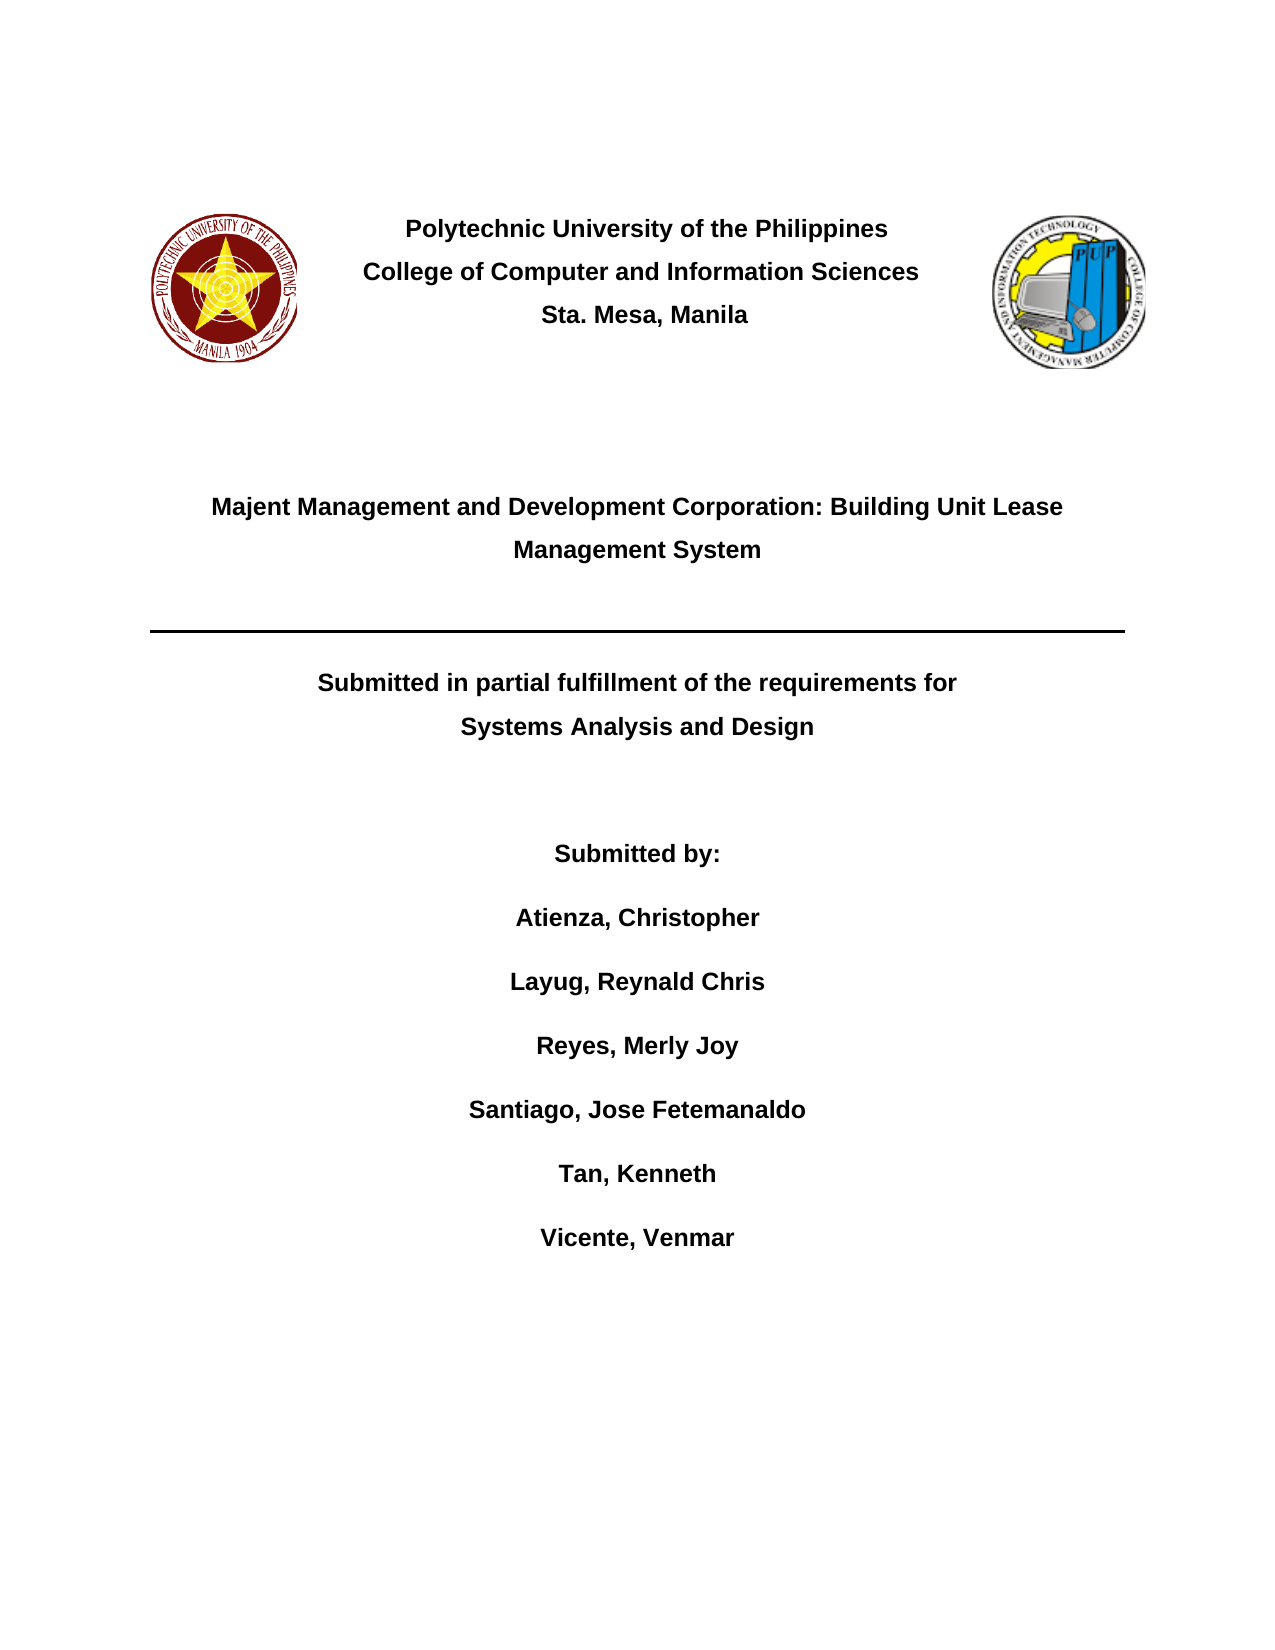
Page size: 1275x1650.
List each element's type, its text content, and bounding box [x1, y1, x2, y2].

picture [150, 213, 297, 361]
text Submitted in partial fulfillment of the requirements for Systems Analysis and Design [150, 668, 1125, 740]
text Vicente, Venmar [150, 1223, 1125, 1252]
text Tan, Kenneth [150, 1159, 1125, 1188]
picture [992, 215, 1146, 369]
text Submitted by: [150, 839, 1125, 868]
text Polytechnic University of the Philippines College of Computer and Information Sciences Sta. Mesa, Manila [252, 214, 1125, 329]
text Majent Management and Development Corporation: Building Unit Lease Management System [150, 492, 1125, 564]
text Atienza, Christopher [150, 903, 1125, 932]
text Layug, Reynald Chris [150, 967, 1125, 996]
text Santiago, Jose Fetemanaldo [150, 1095, 1125, 1124]
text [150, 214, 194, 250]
text Reyes, Merly Joy [150, 1031, 1125, 1060]
